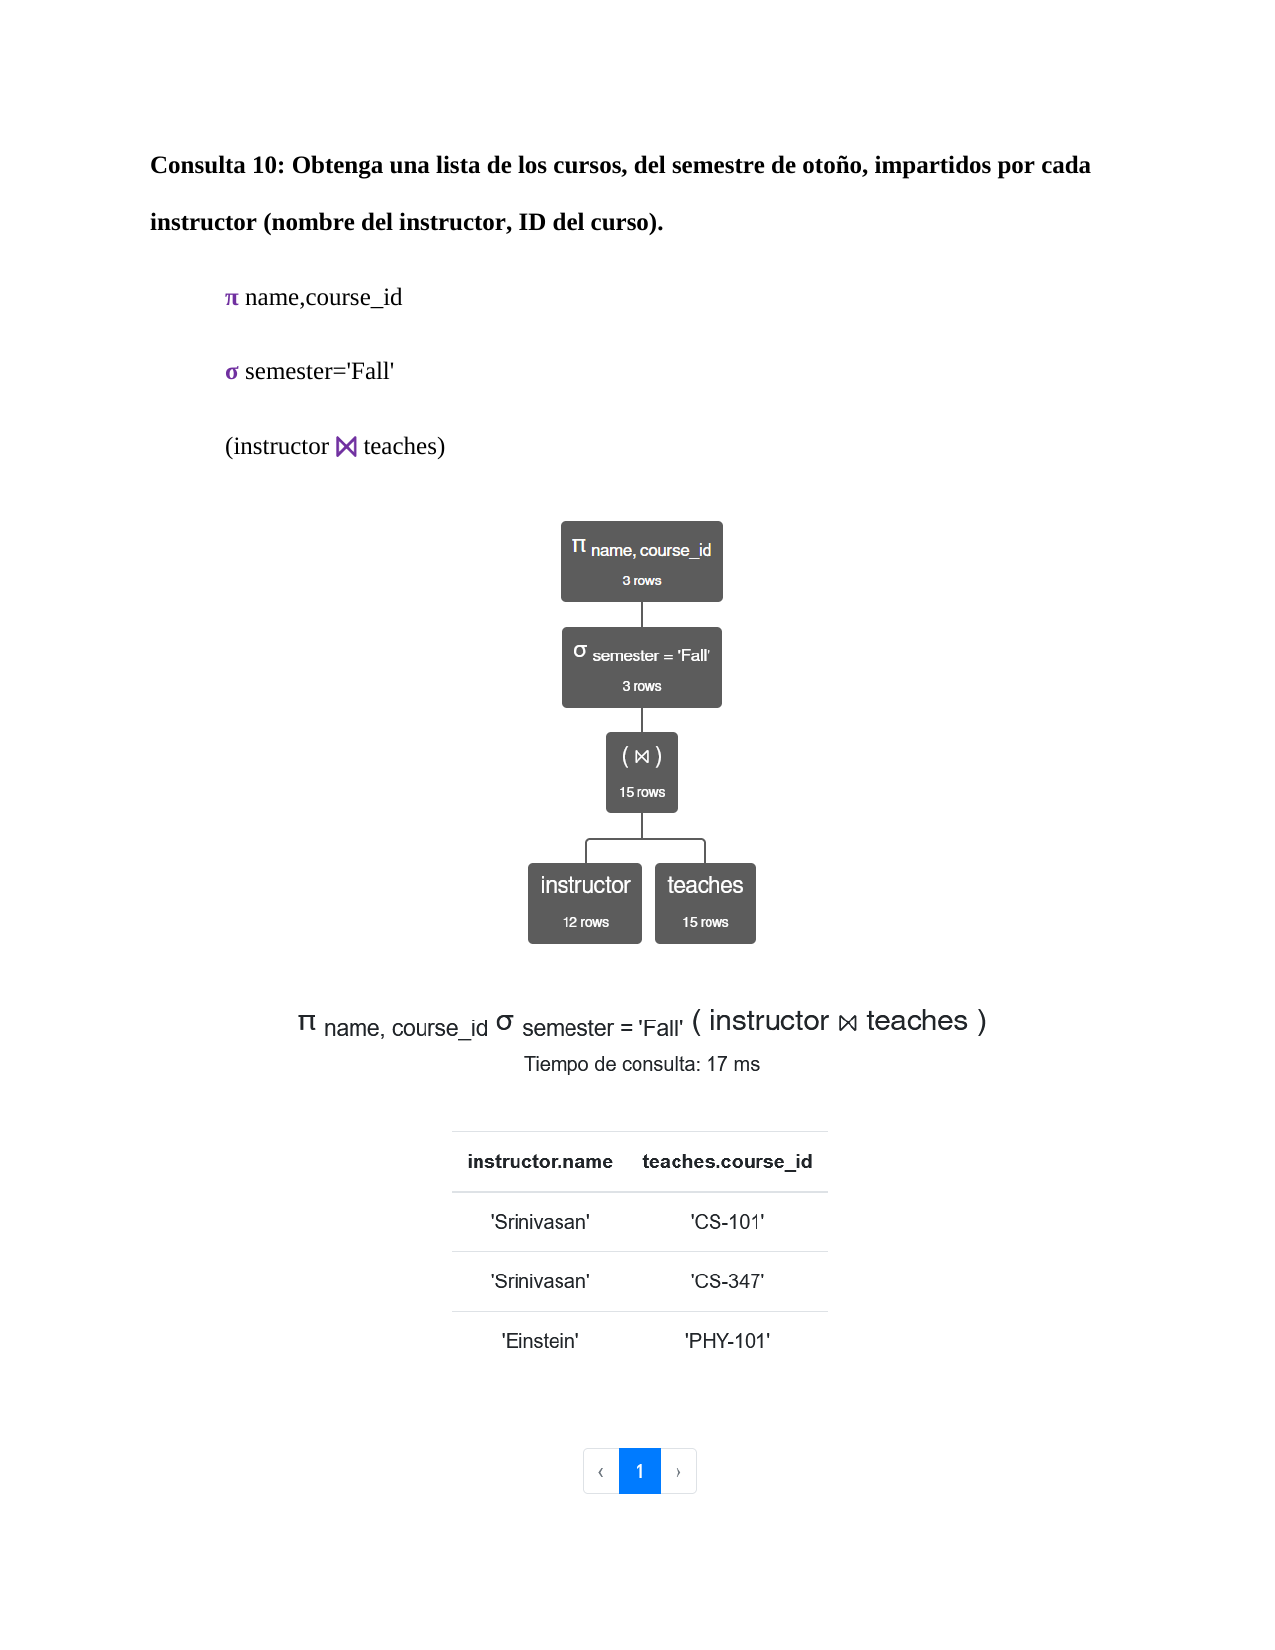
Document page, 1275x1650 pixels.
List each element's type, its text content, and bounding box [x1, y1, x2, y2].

text Consulta 10: Obtenga una lista de los cursos, del semestre de otoño, impartidos por cada instructor (nombre del instructor, ID del curso). [150, 150, 1125, 236]
picture [439, 1125, 836, 1502]
text σ semester='Fall' [150, 356, 1125, 384]
text (instructor ⨝ teaches) [150, 430, 1125, 460]
picture [284, 508, 992, 1094]
text π name,course_id [150, 282, 1125, 310]
